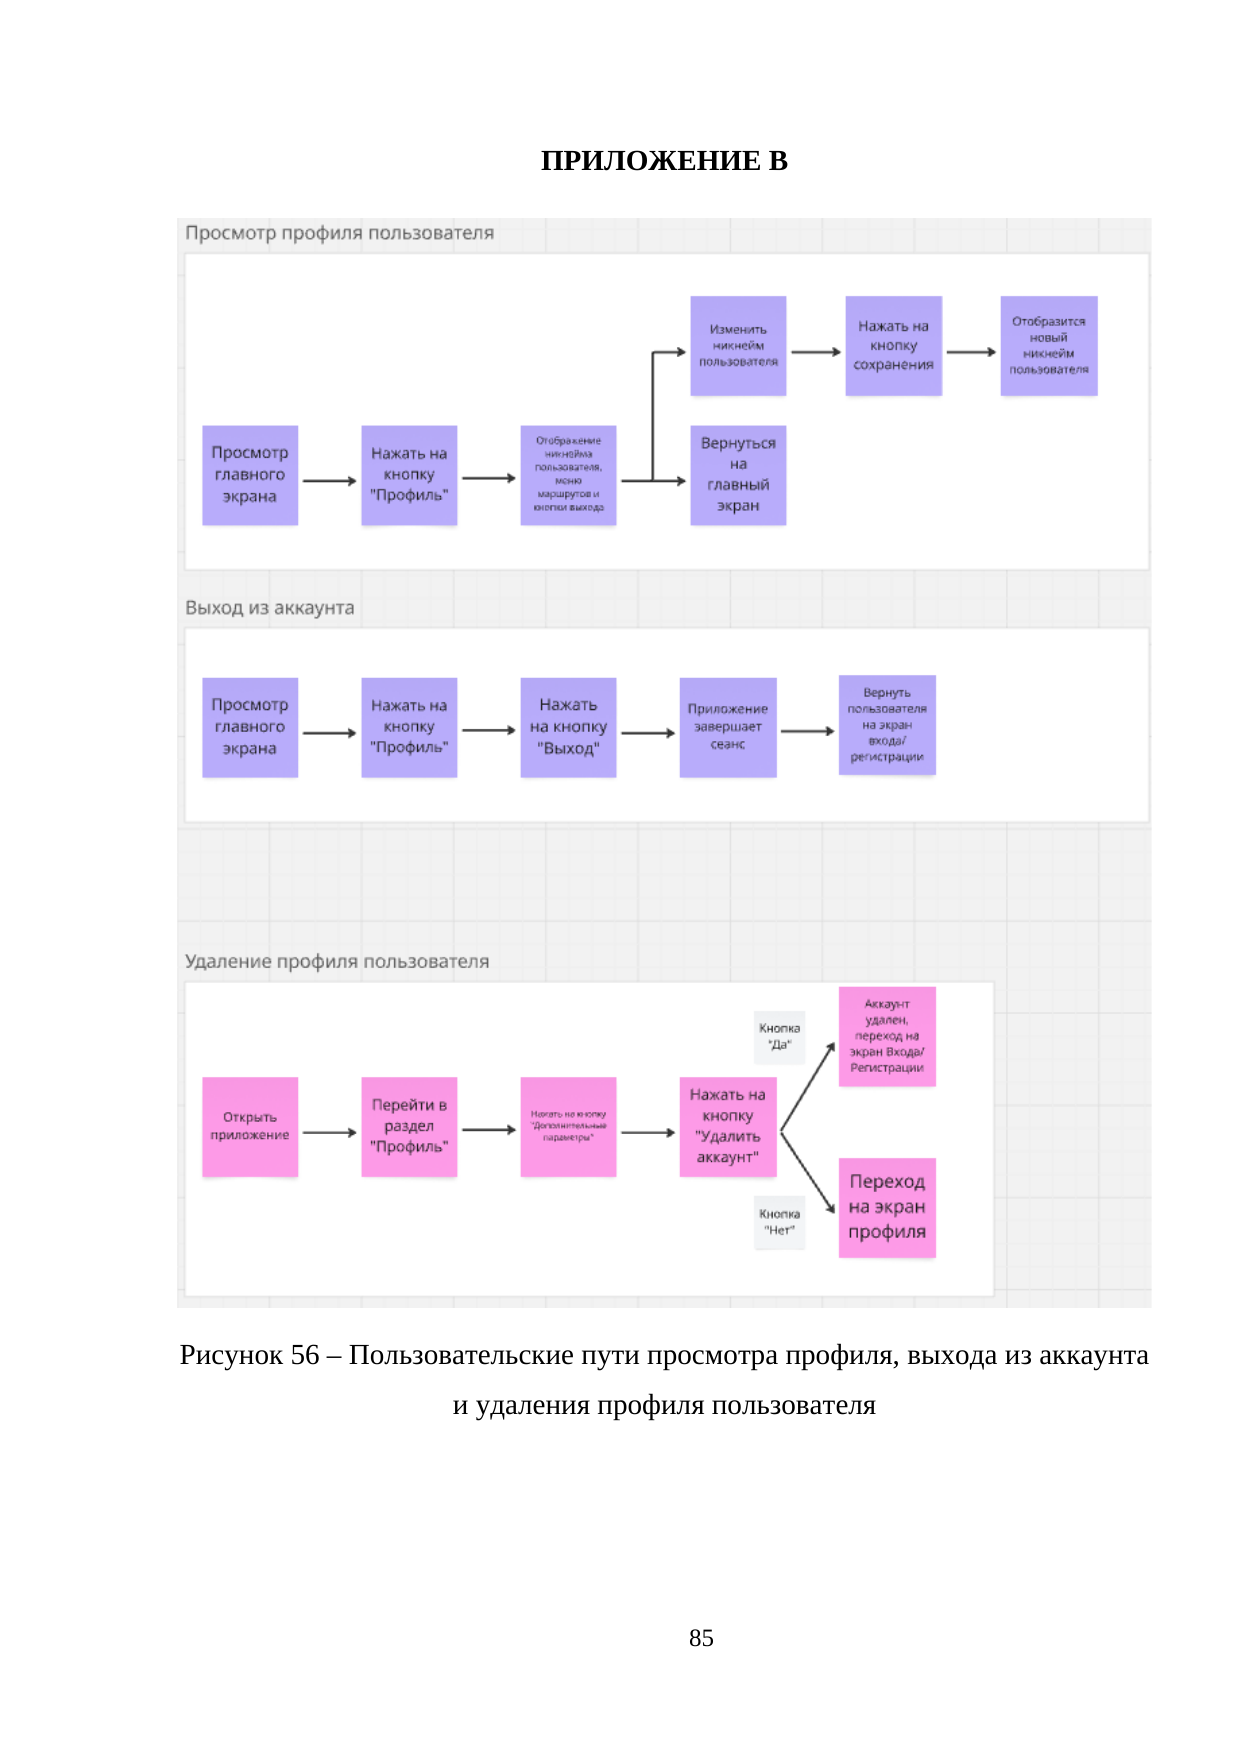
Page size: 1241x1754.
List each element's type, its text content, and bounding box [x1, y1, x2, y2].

text Рисунок 56 – Пользовательские пути просмотра профиля, выхода из аккаунта и удаления профиля пользователя [177, 1337, 1152, 1421]
picture [177, 218, 1152, 1308]
subtitle ПРИЛОЖЕНИЕ В [177, 143, 1152, 177]
